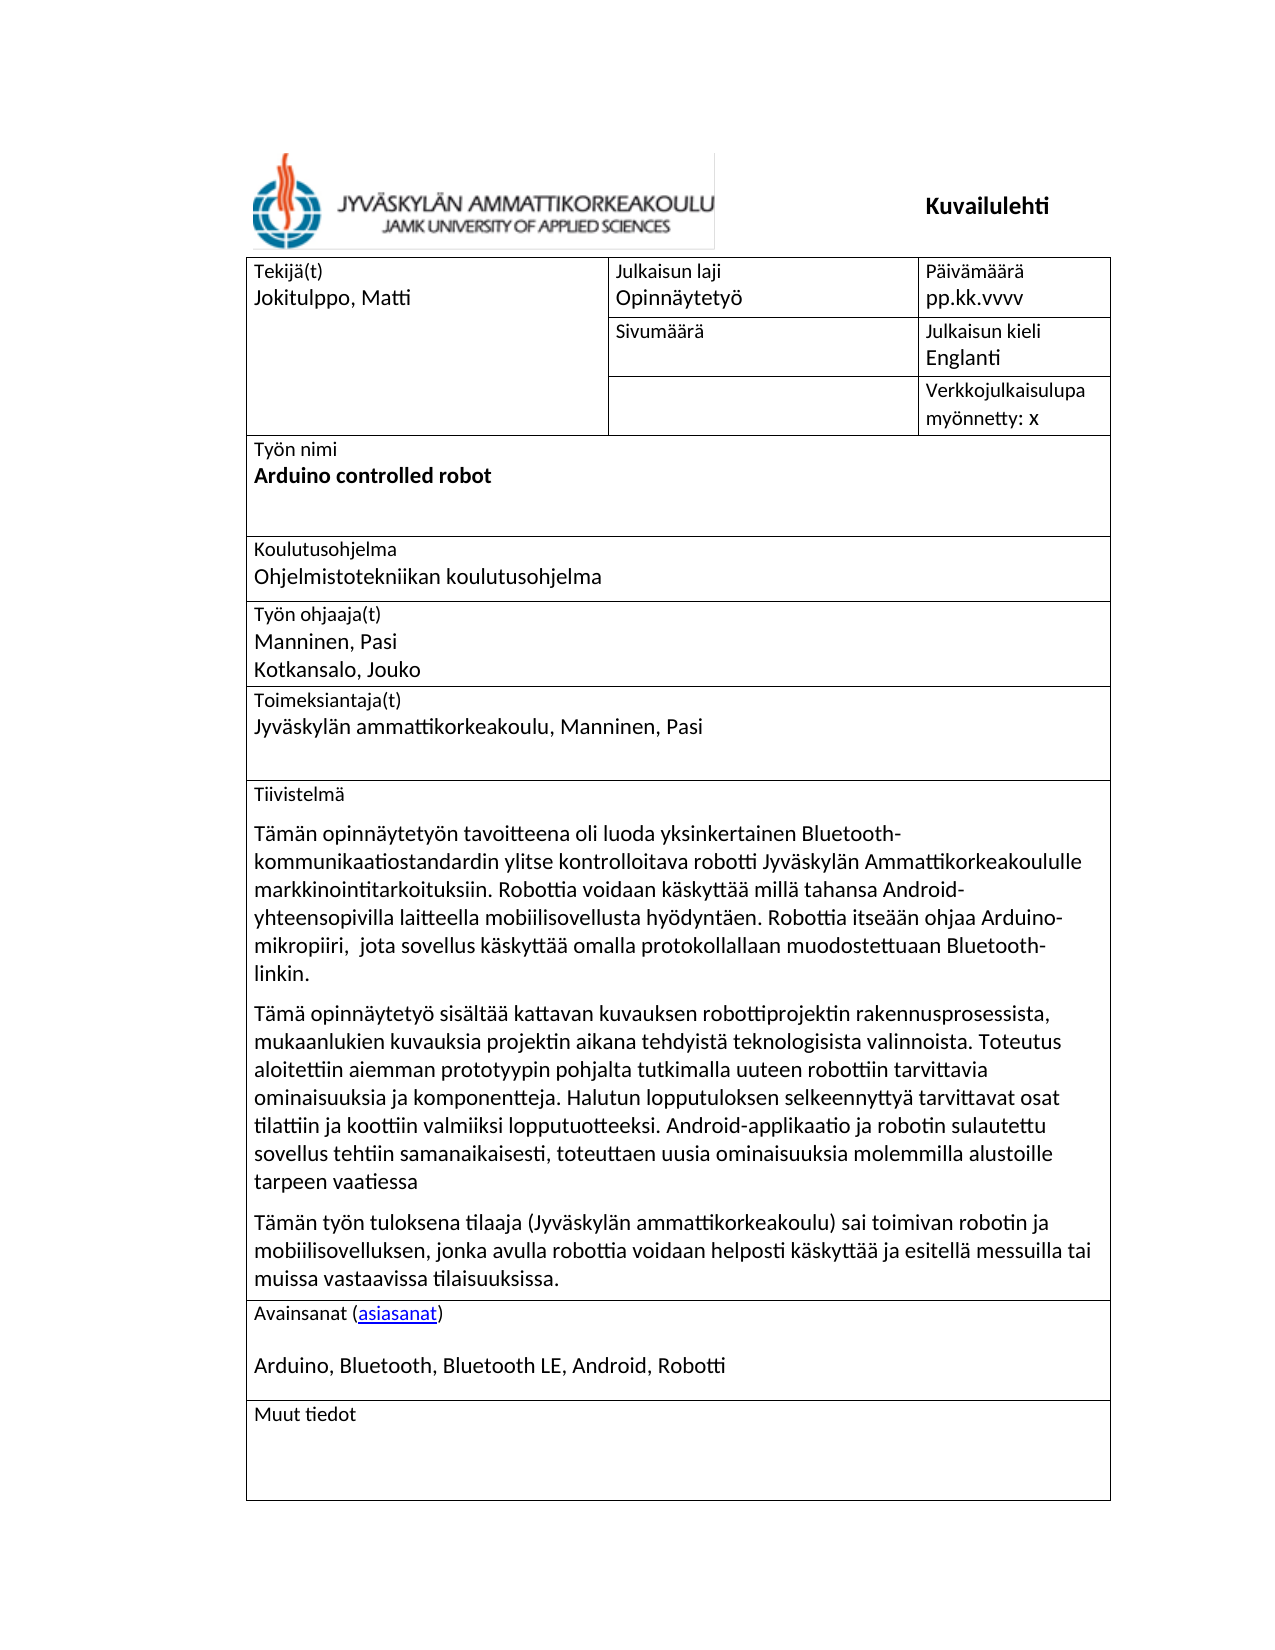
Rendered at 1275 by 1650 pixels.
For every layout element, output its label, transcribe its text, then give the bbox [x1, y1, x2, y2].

table_header [247, 154, 918, 257]
table_cell Sivumäärä [609, 318, 918, 376]
table_cell Tiivistelmä Tämän opinnäytetyön tavoitteena oli luoda yksinkertainen Bluetooth-kommunikaatiostandardin ylitse kontrolloitava robotti Jyväskylän Ammattikorkeakoululle markkinointitarkoituksiin. Robottia voidaan käskyttää millä tahansa Android-yhteensopivilla laitteella mobiilisovellusta hyödyntäen. Robottia itseään ohjaa Arduino-mikropiiri, jota sovellus käskyttää omalla protokollallaan muodostettuaan Bluetooth-linkin. Tämä opinnäytetyö sisältää kattavan kuvauksen robottiprojektin rakennusprosessista, mukaanlukien kuvauksia projektin aikana tehdyistä teknologisista valinnoista. Toteutus aloitettiin aiemman prototyypin pohjalta tutkimalla uuteen robottiin tarvittavia ominaisuuksia ja komponentteja. Halutun lopputuloksen selkeennyttyä tarvittavat osat tilattiin ja koottiin valmiiksi lopputuotteeksi. Android-applikaatio ja robotin sulautettu sovellus tehtiin samanaikaisesti, toteuttaen uusia ominaisuuksia molemmilla alustoille tarpeen vaatiessa Tämän työn tuloksena tilaaja (Jyväskylän ammattikorkeakoulu) sai toimivan robotin ja mobiilisovelluksen, jonka avulla robottia voidaan helposti käskyttää ja esitellä messuilla tai muissa vastaavissa tilaisuuksissa. [247, 781, 1110, 1299]
table_cell Julkaisun laji Opinnäytetyö [609, 258, 918, 317]
table_cell Päivämäärä pp.kk.vvvv [919, 258, 1110, 317]
table_cell Koulutusohjelma Ohjelmistotekniikan koulutusohjelma [247, 537, 1110, 601]
table_header Kuvailulehti [918, 154, 1110, 257]
table_cell Muut tiedot [247, 1401, 1110, 1500]
picture [253, 153, 718, 251]
table_cell Julkaisun kieli Englanti [919, 318, 1110, 376]
table_cell Tekijä(t) Jokitulppo, Matti [247, 258, 608, 435]
table_cell Työn nimi Arduino controlled robot [247, 436, 1110, 536]
table_cell Työn ohjaaja(t) Manninen, Pasi Kotkansalo, Jouko [247, 602, 1110, 686]
table_cell Avainsanat (asiasanat) Arduino, Bluetooth, Bluetooth LE, Android, Robotti [247, 1301, 1110, 1400]
table_cell [609, 377, 918, 435]
table_cell Toimeksiantaja(t) Jyväskylän ammattikorkeakoulu, Manninen, Pasi [247, 687, 1110, 780]
table_cell Verkkojulkaisulupa myönnetty: x [919, 377, 1110, 435]
